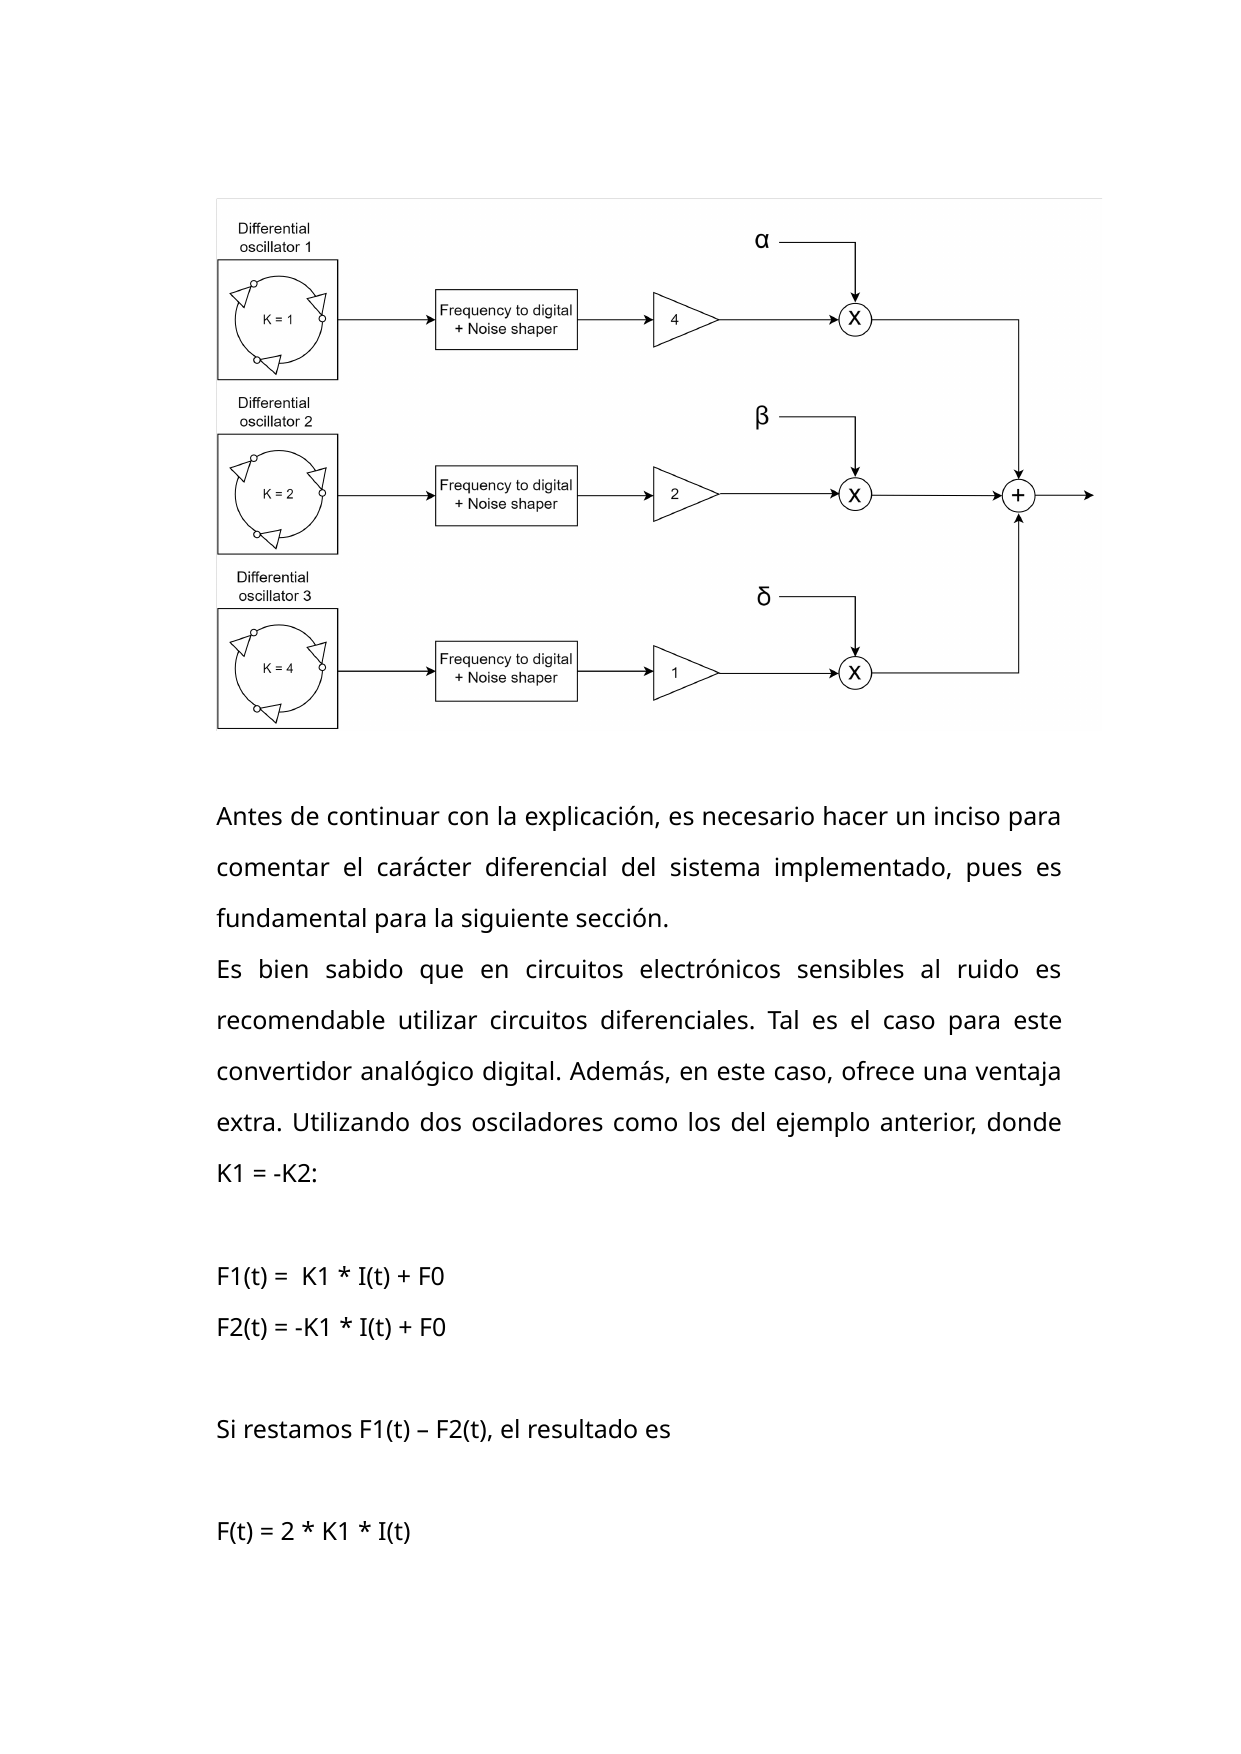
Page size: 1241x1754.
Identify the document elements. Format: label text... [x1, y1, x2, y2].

list F(t) = 2 * K1 * I(t) [216, 1513, 1063, 1547]
list F2(t) = -K1 * I(t) + F0 [216, 1309, 1063, 1343]
picture [216, 198, 1103, 731]
list Si restamos F1(t) – F2(t), el resultado es [216, 1411, 1063, 1445]
list F1(t) = K1 * I(t) + F0 [216, 1258, 1063, 1292]
list Antes de continuar con la explicación, es necesario hacer un inciso para comentar el carácter diferencial del sistema implementado, pues es fundamental para la siguiente sección. [216, 799, 1063, 935]
list Es bien sabido que en circuitos electrónicos sensibles al ruido es recomendable utilizar circuitos diferenciales. Tal es el caso para este convertidor analógico digital. Además, en este caso, ofrece una ventaja extra. Utilizando dos osciladores como los del ejemplo anterior, donde K1 = -K2: [216, 952, 1063, 1190]
